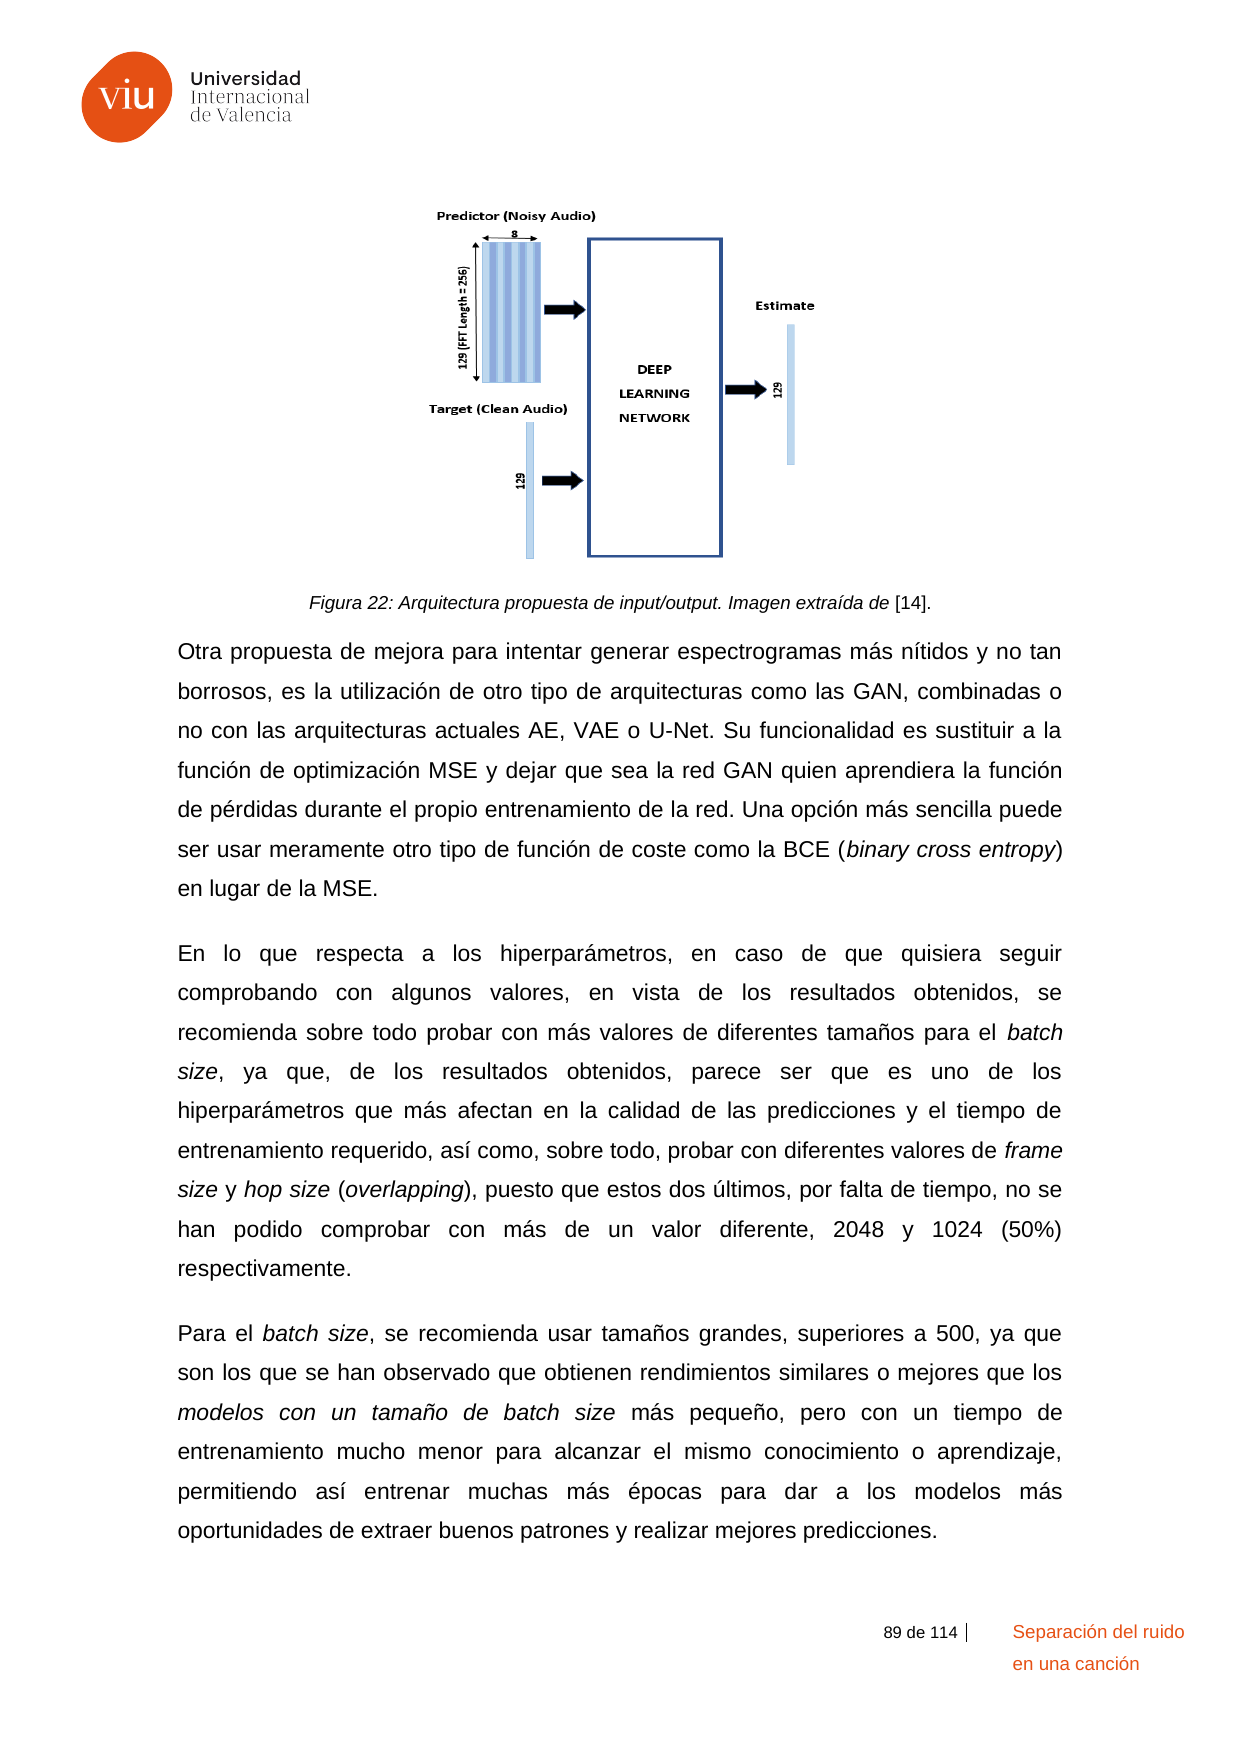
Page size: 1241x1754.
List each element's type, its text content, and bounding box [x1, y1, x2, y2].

text En lo que respecta a los hiperparámetros, en caso de que quisiera seguir comprobando con algunos valores, en vista de los resultados obtenidos, se recomienda sobre todo probar con más valores de diferentes tamaños para el batch size, ya que, de los resultados obtenidos, parece ser que es uno de los hiperparámetros que más afectan en la calidad de las predicciones y el tiempo de entrenamiento requerido, así como, sobre todo, probar con diferentes valores de frame size y hop size (overlapping), puesto que estos dos últimos, por falta de tiempo, no se han podido comprobar con más de un valor diferente, 2048 y 1024 (50%) respectivamente. [177, 939, 1063, 1282]
text Para el batch size, se recomienda usar tamaños grandes, superiores a 500, ya que son los que se han observado que obtienen rendimientos similares o mejores que los modelos con un tamaño de batch size más pequeño, pero con un tiempo de entrenamiento mucho menor para alcanzar el mismo conocimiento o aprendizaje, permitiendo así entrenar muchas más épocas para dar a los modelos más oportunidades de extraer buenos patrones y realizar mejores predicciones. [177, 1320, 1063, 1543]
text Figura 22: Arquitectura propuesta de input/output. Imagen extraída de . [177, 592, 1063, 613]
picture [60, 29, 330, 165]
picture [410, 206, 830, 567]
text Otra propuesta de mejora para intentar generar espectrogramas más nítidos y no tan borrosos, es la utilización de otro tipo de arquitecturas como las GAN, combinadas o no con las arquitecturas actuales AE, VAE o U-Net. Su funcionalidad es sustituir a la función de optimización MSE y dejar que sea la red GAN quien aprendiera la función de pérdidas durante el propio entrenamiento de la red. Una opción más sencilla puede ser usar meramente otro tipo de función de coste como la BCE (binary cross entropy) en lugar de la MSE. [177, 638, 1063, 901]
